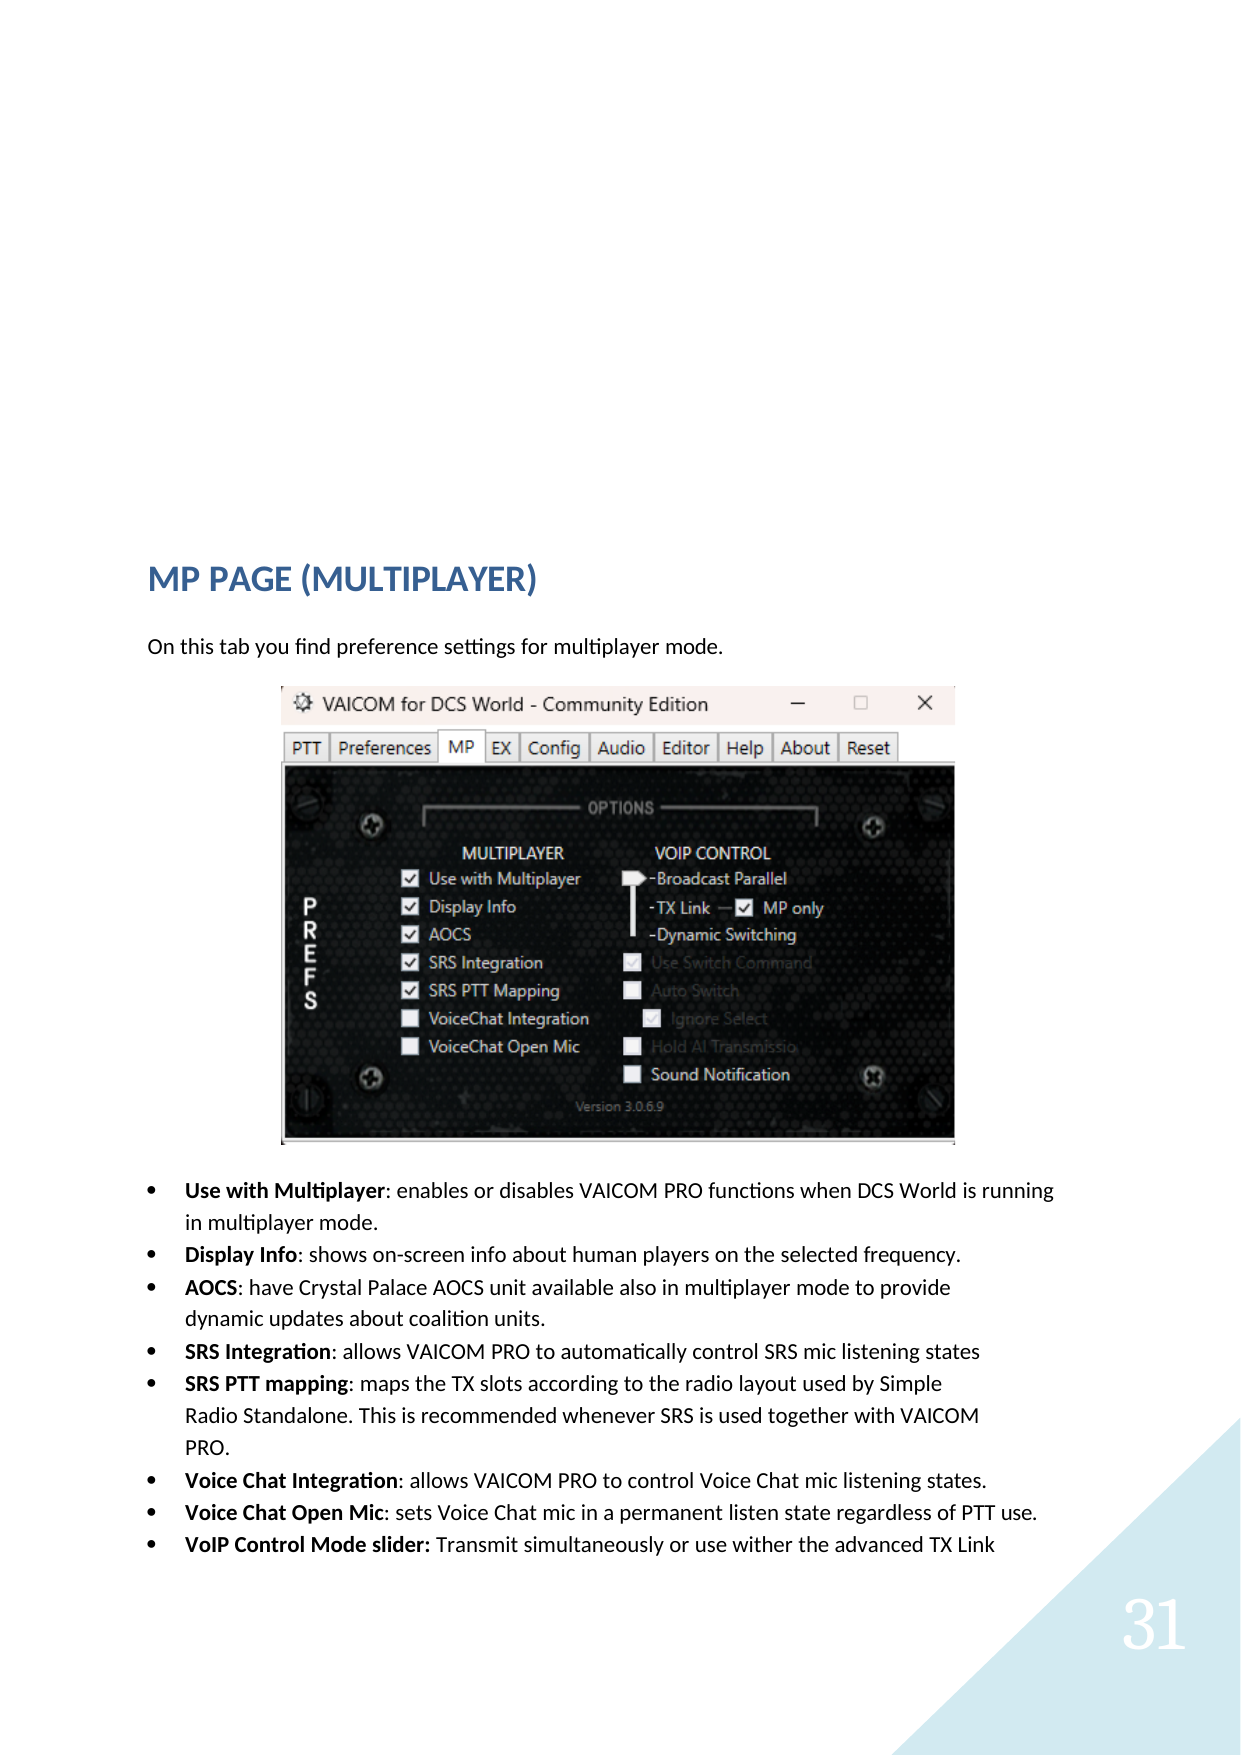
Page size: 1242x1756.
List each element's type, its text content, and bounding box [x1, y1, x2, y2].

list SRS PTT mapping: maps the TX slots according to the radio layout used by Simple Radio Standalone. This is recommended whenever SRS is used together with VAICOM PRO. [147, 1369, 998, 1461]
list SRS Integration: allows VAICOM PRO to automatically control SRS mic listening states [147, 1337, 1131, 1365]
list Display Info: shows on-screen info about human players on the selected frequency. [147, 1241, 1131, 1269]
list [147, 1530, 1061, 1558]
list Voice Chat Integration: allows VAICOM PRO to control Voice Chat mic listening states. [147, 1466, 1131, 1494]
subtitle MP PAGE (MULTIPLAYER) [147, 555, 1131, 601]
picture [281, 686, 956, 1145]
list AOCS: have Crystal Palace AOCS unit available also in multiplayer mode to provide dynamic updates about coalition units. [147, 1273, 1035, 1332]
text On this tab you find preference settings for multiplayer mode. [147, 632, 1131, 660]
list Use with Multiplayer: enables or disables VAICOM PRO functions when DCS World is running in multiplayer mode. [147, 1177, 1074, 1236]
list Voice Chat Open Mic: sets Voice Chat mic in a permanent listen state regardless of PTT use. [147, 1498, 1131, 1526]
